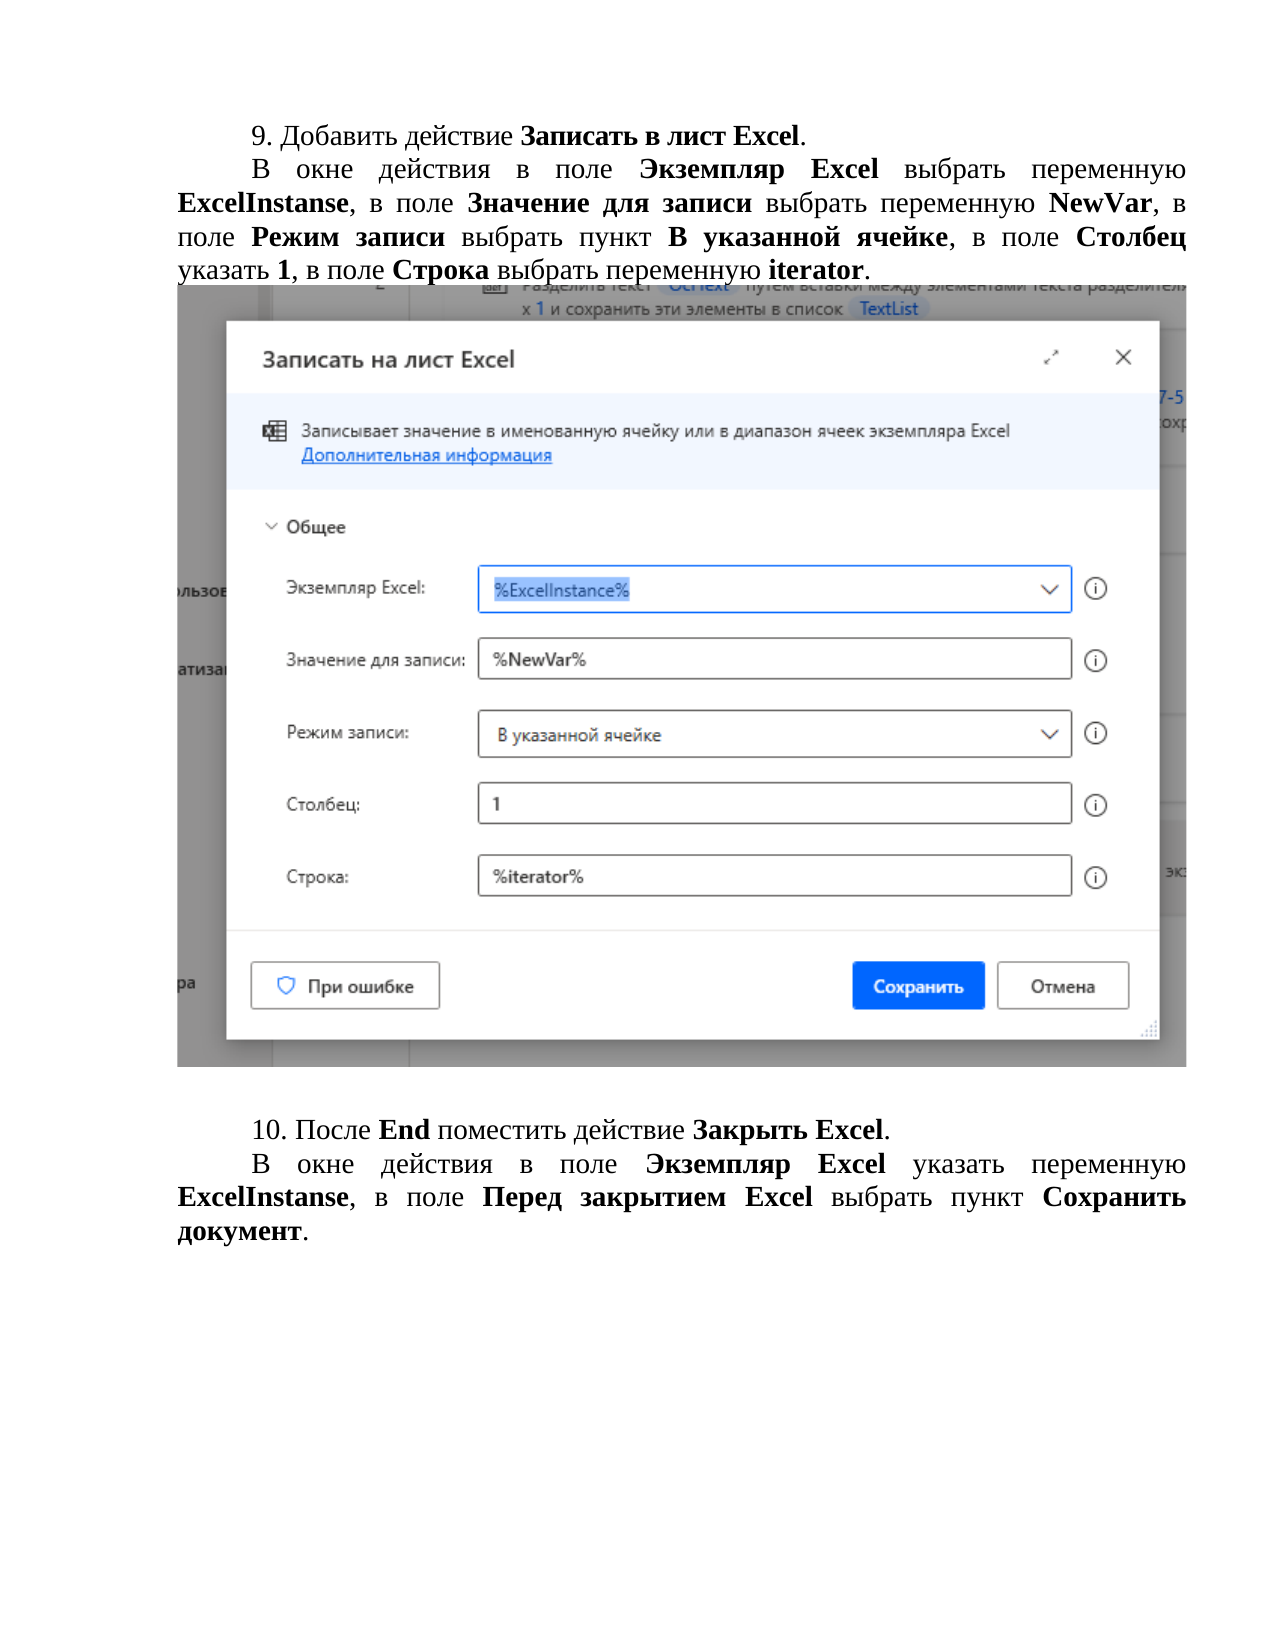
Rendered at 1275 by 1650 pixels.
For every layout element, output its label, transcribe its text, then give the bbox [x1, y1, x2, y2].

text В окне действия в поле Экземпляр Excel выбрать переменную ExcelInstanse, в поле Значение для записи выбрать переменную NewVar, в поле Режим записи выбрать пункт В указанной ячейке, в поле Столбец указать 1, в поле Строка выбрать переменную iterator. [177, 152, 1186, 285]
text В окне действия в поле Экземпляр Excel указать переменную ExcelInstanse, в поле Перед закрытием Excel выбрать пункт Сохранить документ. [177, 1146, 1186, 1247]
text 10. После End поместить действие Закрыть Excel. [177, 1112, 1186, 1146]
picture [177, 285, 1187, 1067]
text 9. Добавить действие Записать в лист Excel. [177, 118, 1186, 152]
